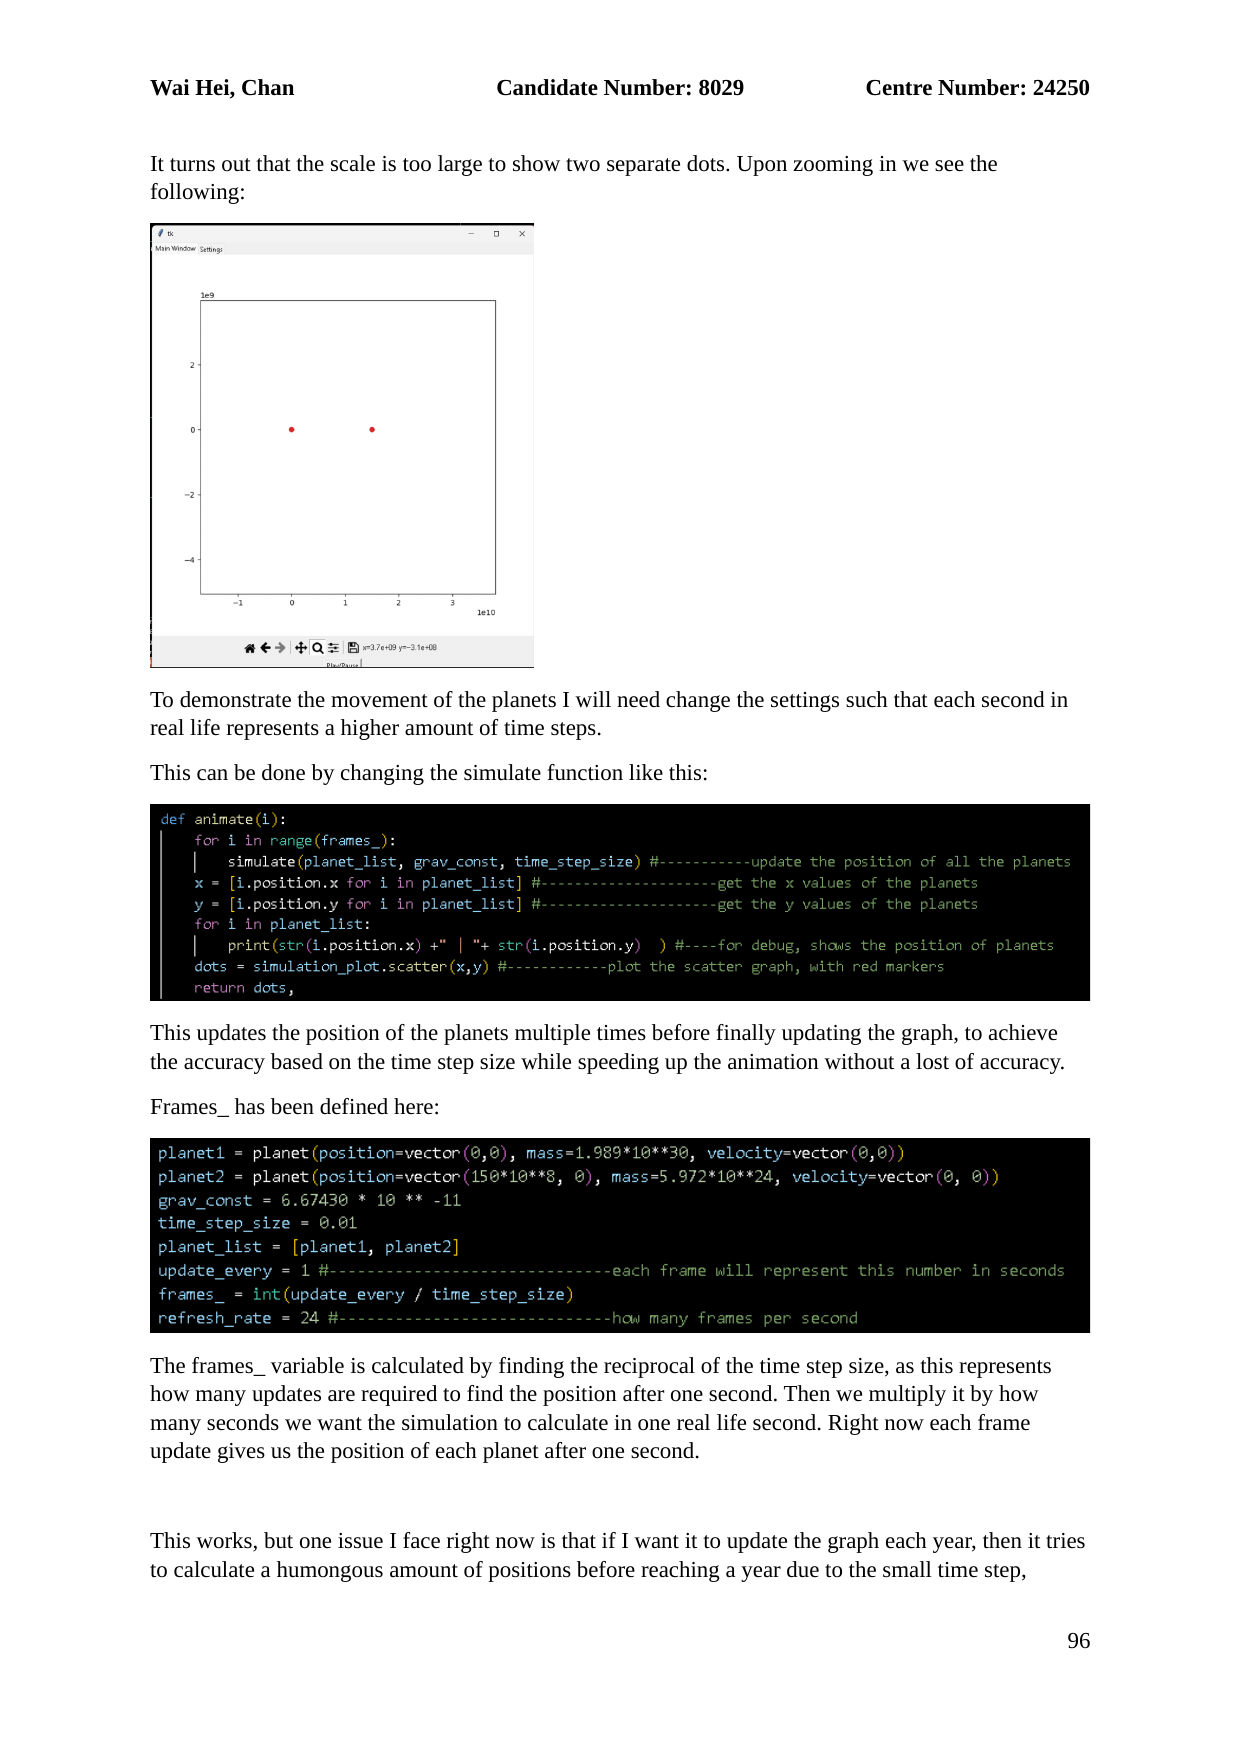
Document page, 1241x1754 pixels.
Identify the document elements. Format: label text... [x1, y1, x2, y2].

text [150, 1527, 1090, 1582]
text This can be done by changing the simulate function like this: [150, 759, 1090, 786]
text The frames_ variable is calculated by finding the reciprocal of the time step size, as this represents how many updates are required to find the position after one second. Then we multiply it by how many seconds we want the simulation to calculate in one real life second. Right now each frame update gives us the position of each planet after one second. [150, 1352, 1090, 1463]
text Frames_ has been defined here: [150, 1093, 1090, 1119]
text To demonstrate the movement of the planets I will need change the settings such that each second in real life represents a higher amount of time steps. [150, 686, 1090, 741]
text It turns out that the scale is too large to show two separate dots. Upon zooming in we see the following: [150, 150, 1090, 205]
picture [150, 804, 1091, 1001]
picture [150, 223, 534, 668]
text This updates the position of the planets multiple times before finally updating the graph, to achieve the accuracy based on the time step size while speeding up the animation without a lost of accuracy. [150, 1019, 1090, 1074]
picture [150, 1138, 1091, 1333]
